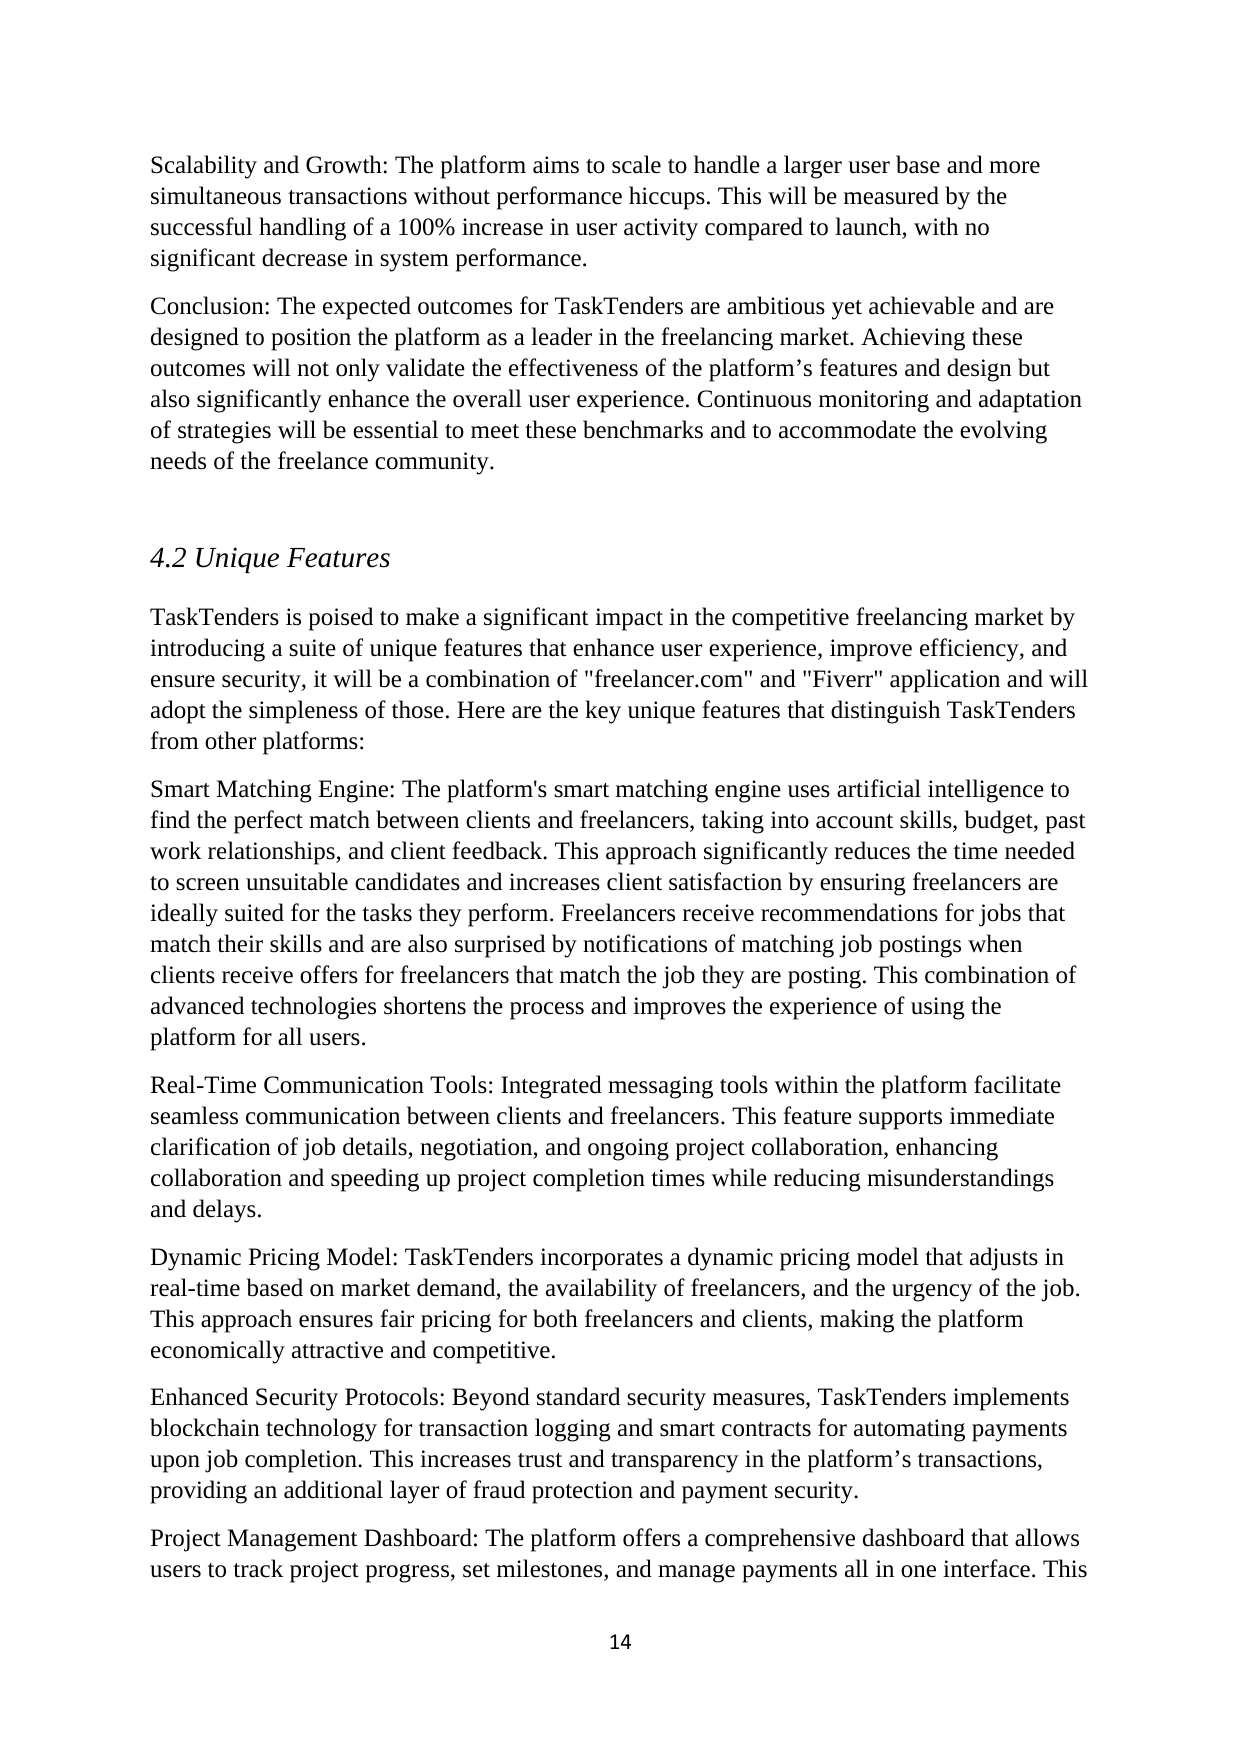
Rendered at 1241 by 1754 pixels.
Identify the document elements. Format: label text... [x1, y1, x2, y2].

text Dynamic Pricing Model: TaskTenders incorporates a dynamic pricing model that adjusts in real-time based on market demand, the availability of freelancers, and the urgency of the job. This approach ensures fair pricing for both freelancers and clients, making the platform economically attractive and competitive. [150, 1242, 1090, 1363]
text Enhanced Security Protocols: Beyond standard security measures, TaskTenders implements blockchain technology for transaction logging and smart contracts for automating payments upon job completion. This increases trust and transparency in the platform’s transactions, providing an additional layer of fraud protection and payment security. [150, 1382, 1090, 1504]
subtitle 4.2 Unique Features [150, 541, 1090, 574]
text Conclusion: The expected outcomes for TaskTenders are ambitious yet achievable and are designed to position the platform as a leader in the freelancing market. Achieving these outcomes will not only validate the effectiveness of the platform’s features and design but also significantly enhance the overall user experience. Continuous monitoring and adaptation of strategies will be essential to meet these benchmarks and to accommodate the evolving needs of the freelance community. [150, 291, 1090, 475]
text TaskTenders is poised to make a significant impact in the competitive freelancing market by introducing a suite of unique features that enhance user experience, improve efficiency, and ensure security, it will be a combination of "freelancer.com" and "Fiverr" application and will adopt the simpleness of those. Here are the key unique features that distinguish TaskTenders from other platforms: [150, 602, 1090, 755]
text Scalability and Growth: The platform aims to scale to handle a larger user base and more simultaneous transactions without performance hiccups. This will be measured by the successful handling of a 100% increase in user activity compared to launch, with no significant decrease in system performance. [150, 150, 1090, 272]
text Real-Time Communication Tools: Integrated messaging tools within the platform facilitate seamless communication between clients and freelancers. This feature supports immediate clarification of job details, negotiation, and ongoing project collaboration, enhancing collaboration and speeding up project completion times while reducing misunderstandings and delays. [150, 1070, 1090, 1223]
text Smart Matching Engine: The platform's smart matching engine uses artificial intelligence to find the perfect match between clients and freelancers, taking into account skills, budget, past work relationships, and client feedback. This approach significantly reduces the time needed to screen unsuitable candidates and increases client satisfaction by ensuring freelancers are ideally suited for the tasks they perform. Freelancers receive recommendations for jobs that match their skills and are also surprised by notifications of matching job postings when clients receive offers for freelancers that match the job they are posting. This combination of advanced technologies shortens the process and improves the experience of using the platform for all users. [150, 774, 1090, 1051]
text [150, 1523, 1090, 1583]
